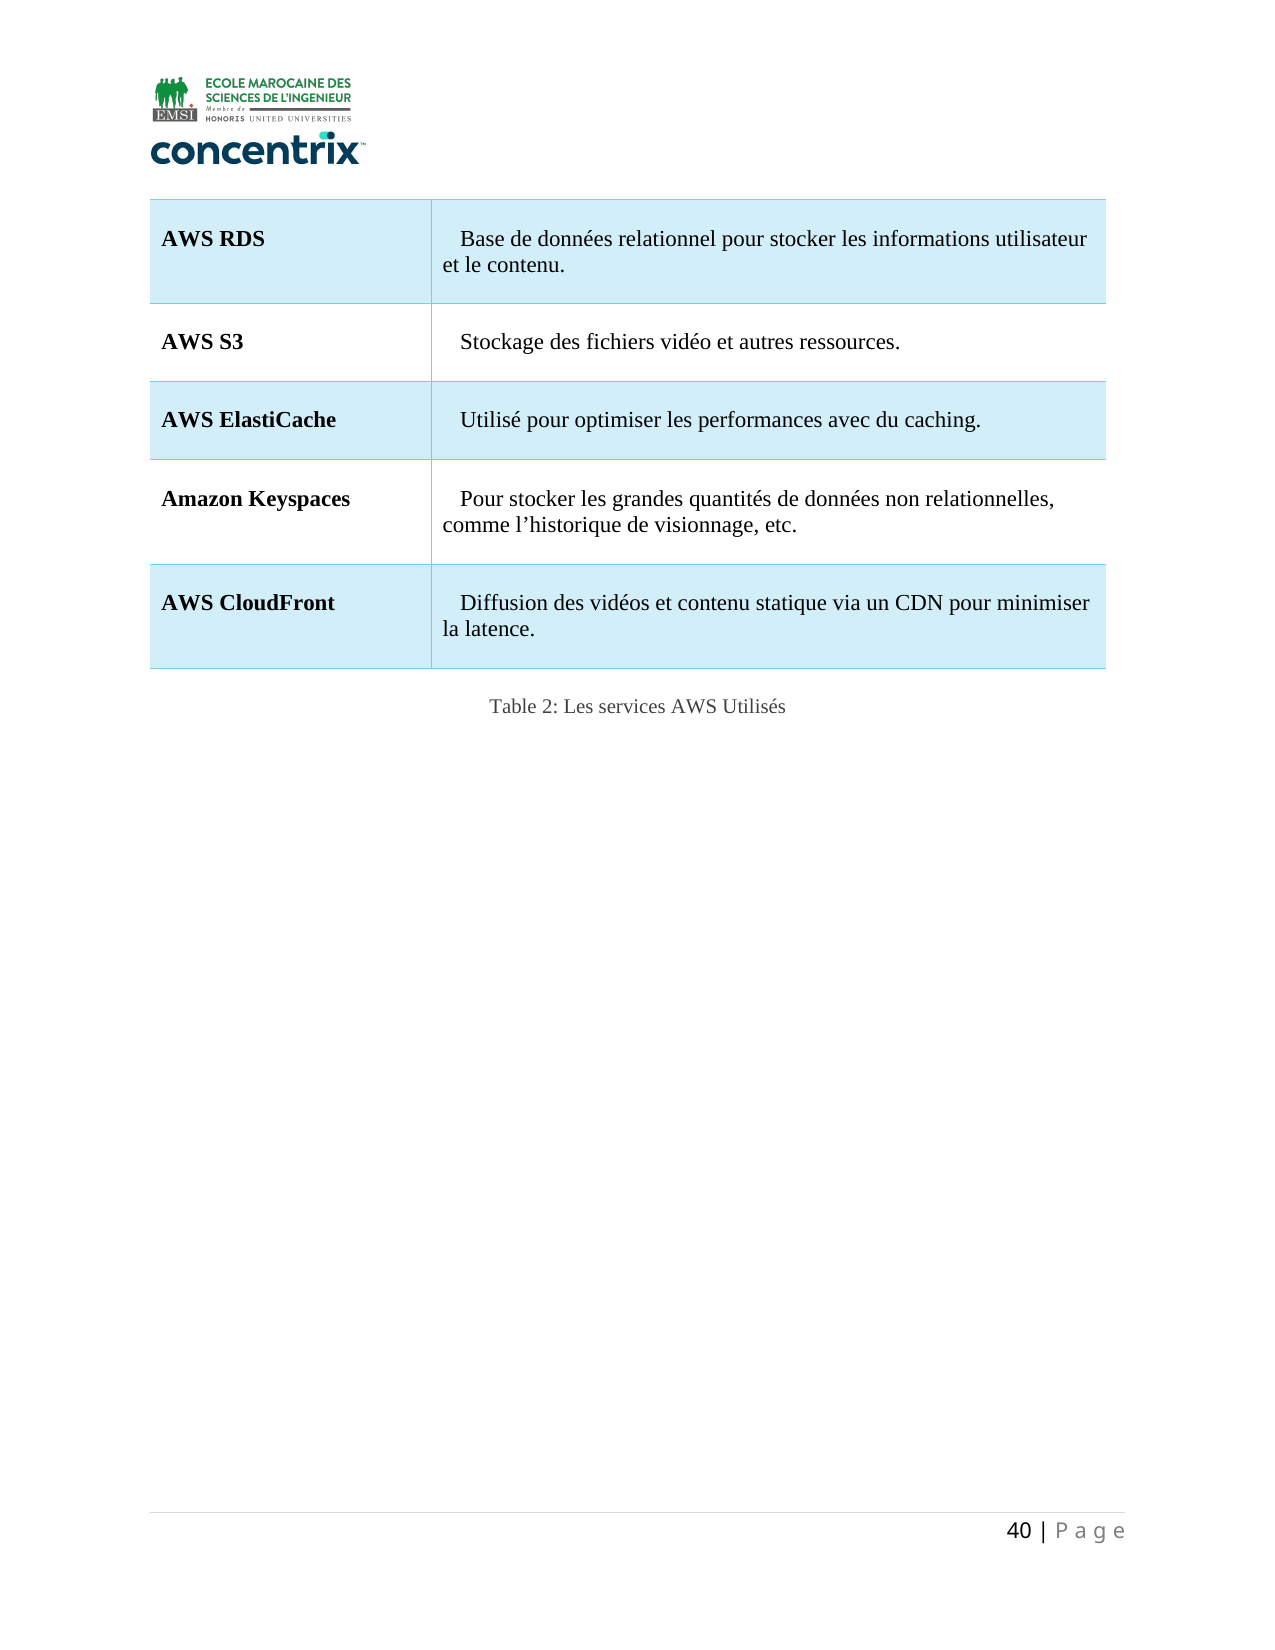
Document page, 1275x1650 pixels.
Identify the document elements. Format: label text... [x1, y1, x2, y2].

table_cell Diffusion des vidéos et contenu statique via un CDN pour minimiser la latence. [432, 565, 1106, 668]
table_cell Pour stocker les grandes quantités de données non relationnelles, comme l’historique de visionnage, etc. [432, 460, 1106, 564]
table_cell Utilisé pour optimiser les performances avec du caching. [432, 382, 1106, 459]
table_cell Stockage des fichiers vidéo et autres ressources. [432, 304, 1106, 381]
table_cell AWS S3 [150, 304, 431, 381]
table_cell AWS ElastiCache [150, 382, 431, 459]
table_cell AWS RDS [150, 200, 431, 303]
text Table 2: Les services AWS Utilisés [150, 694, 1125, 718]
table_cell Base de données relationnel pour stocker les informations utilisateur et le contenu. [432, 200, 1106, 303]
table_cell AWS CloudFront [150, 565, 431, 668]
table_cell Amazon Keyspaces [150, 460, 431, 564]
picture [150, 75, 368, 170]
